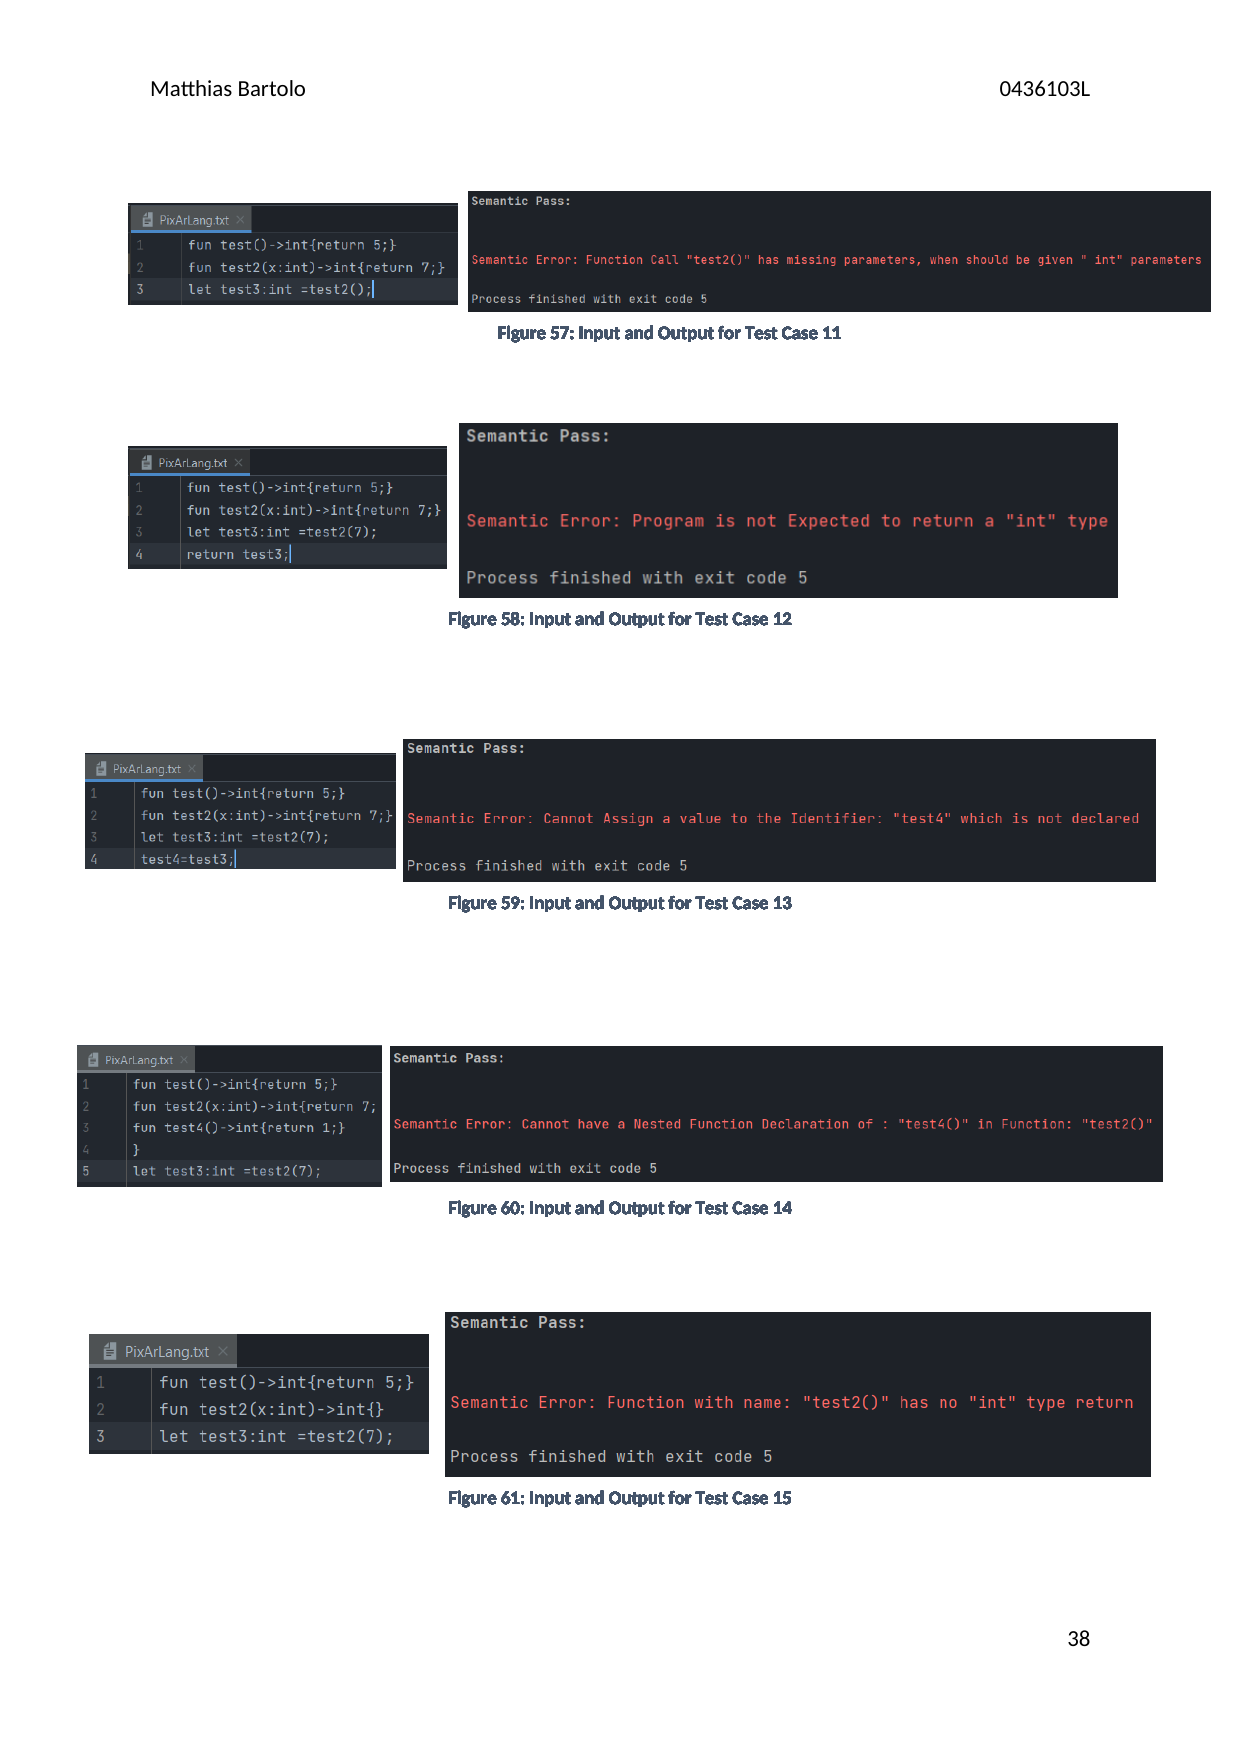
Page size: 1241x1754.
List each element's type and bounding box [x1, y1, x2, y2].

picture [128, 446, 447, 569]
picture [390, 1046, 1163, 1182]
picture [89, 1334, 429, 1454]
picture [403, 739, 1156, 882]
picture [128, 203, 458, 305]
picture [85, 753, 396, 869]
picture [445, 1312, 1151, 1477]
picture [77, 1045, 382, 1187]
picture [459, 423, 1118, 598]
picture [468, 191, 1211, 312]
